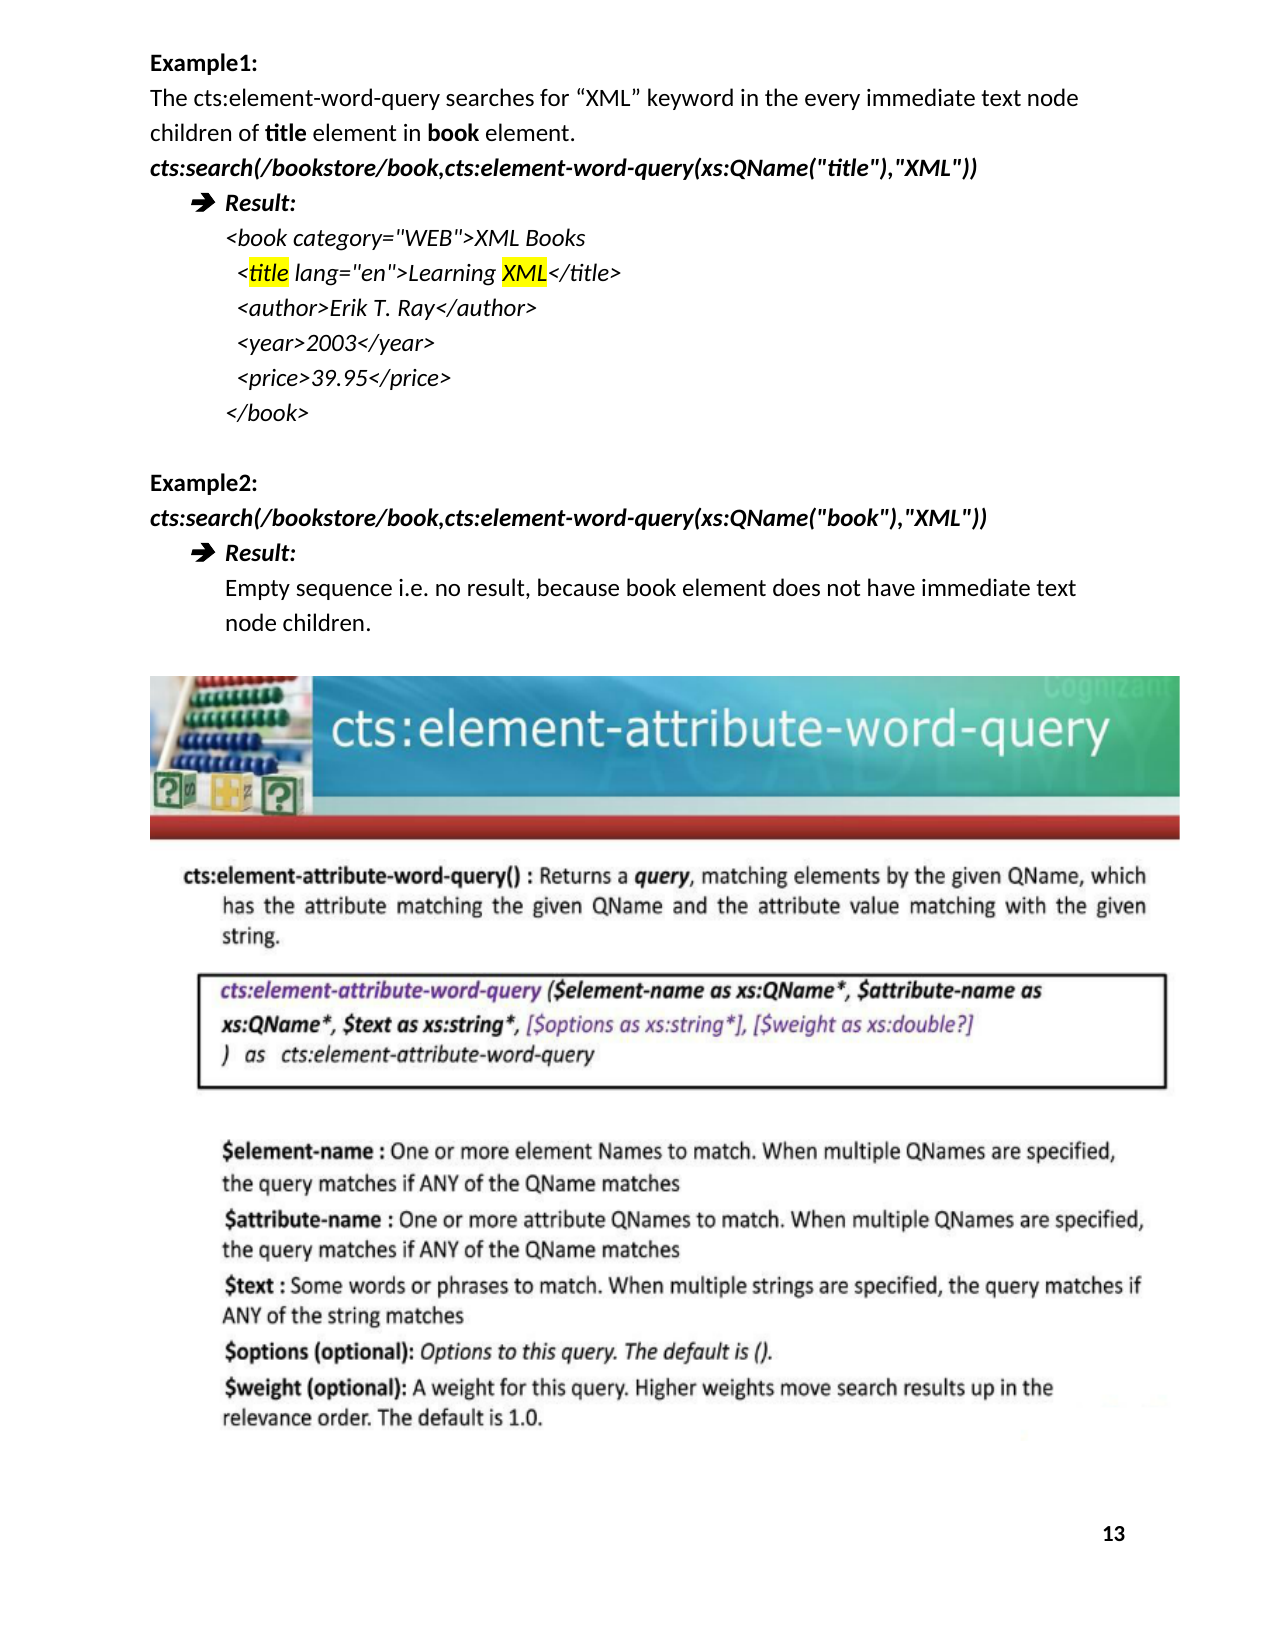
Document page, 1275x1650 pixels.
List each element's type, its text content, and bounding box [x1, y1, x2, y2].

list </book> [225, 397, 1125, 427]
list <price>39.95</price> [225, 362, 1125, 392]
list <year>2003</year> [225, 327, 1125, 357]
text cts:search(/bookstore/book,cts:element-word-query(xs:QName("book"),"XML")) [150, 502, 1125, 532]
list <author>Erik T. Ray</author> [225, 292, 1125, 322]
text Example2: [150, 467, 1125, 497]
list <title lang="en">Learning XML</title> [547, 257, 1125, 287]
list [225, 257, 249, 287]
list Empty sequence i.e. no result, because book element does not have immediate text node children. [225, 572, 1125, 637]
list <title lang="en">Learning XML</title> [289, 257, 502, 287]
text Example1: [150, 47, 1125, 77]
list <book category="WEB">XML Books [225, 222, 1125, 252]
picture [150, 676, 1180, 1441]
list Result: [187, 187, 1125, 217]
text The cts:element-word-query searches for “XML” keyword in the every immediate text node children of title element in book element. [150, 82, 1125, 147]
text cts:search(/bookstore/book,cts:element-word-query(xs:QName("title"),"XML")) [150, 152, 1125, 182]
list Result: [187, 537, 1125, 567]
